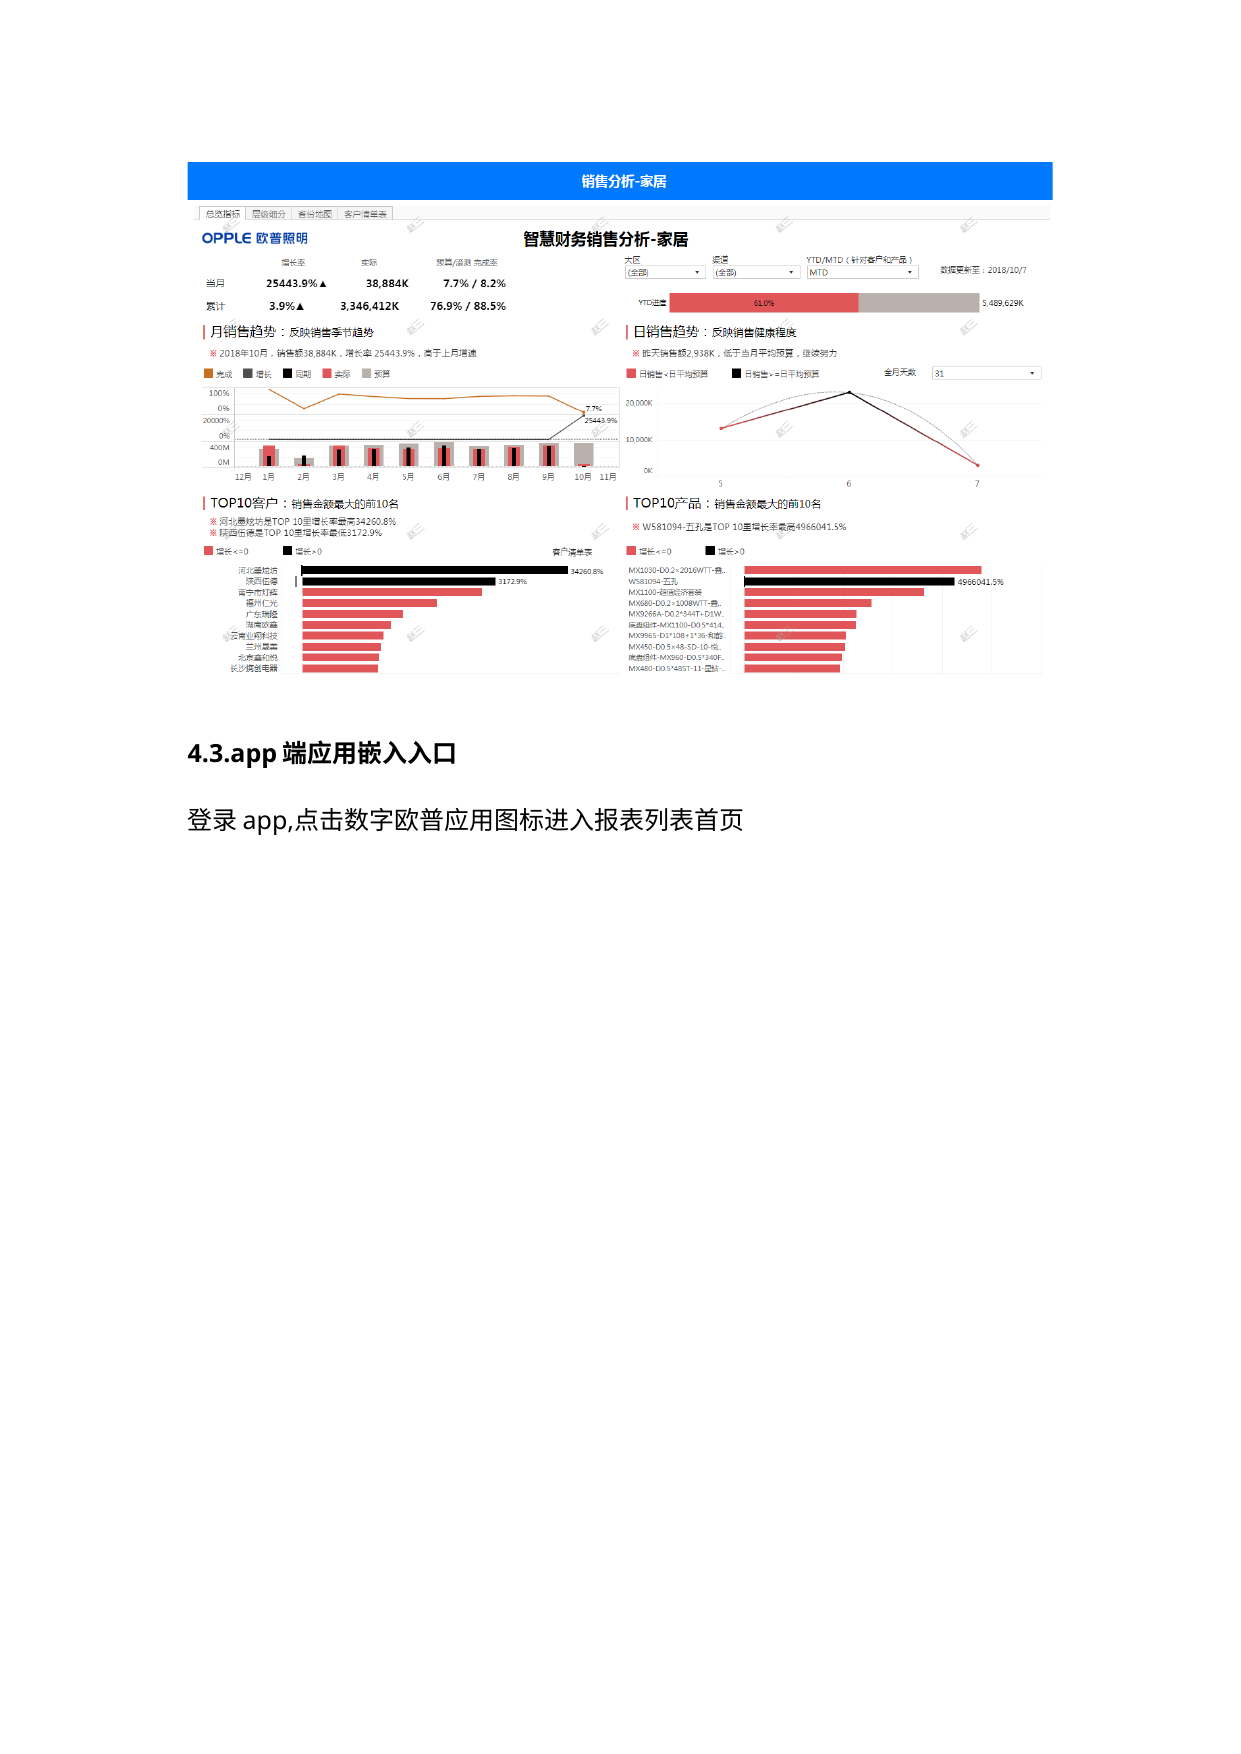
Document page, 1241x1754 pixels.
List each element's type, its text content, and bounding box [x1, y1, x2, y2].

text 登录app,点击数字欧普应用图标进入报表列表首页 [187, 800, 1053, 836]
picture [187, 162, 1053, 719]
text 4.3.app端应用嵌入入口 [187, 719, 1053, 784]
